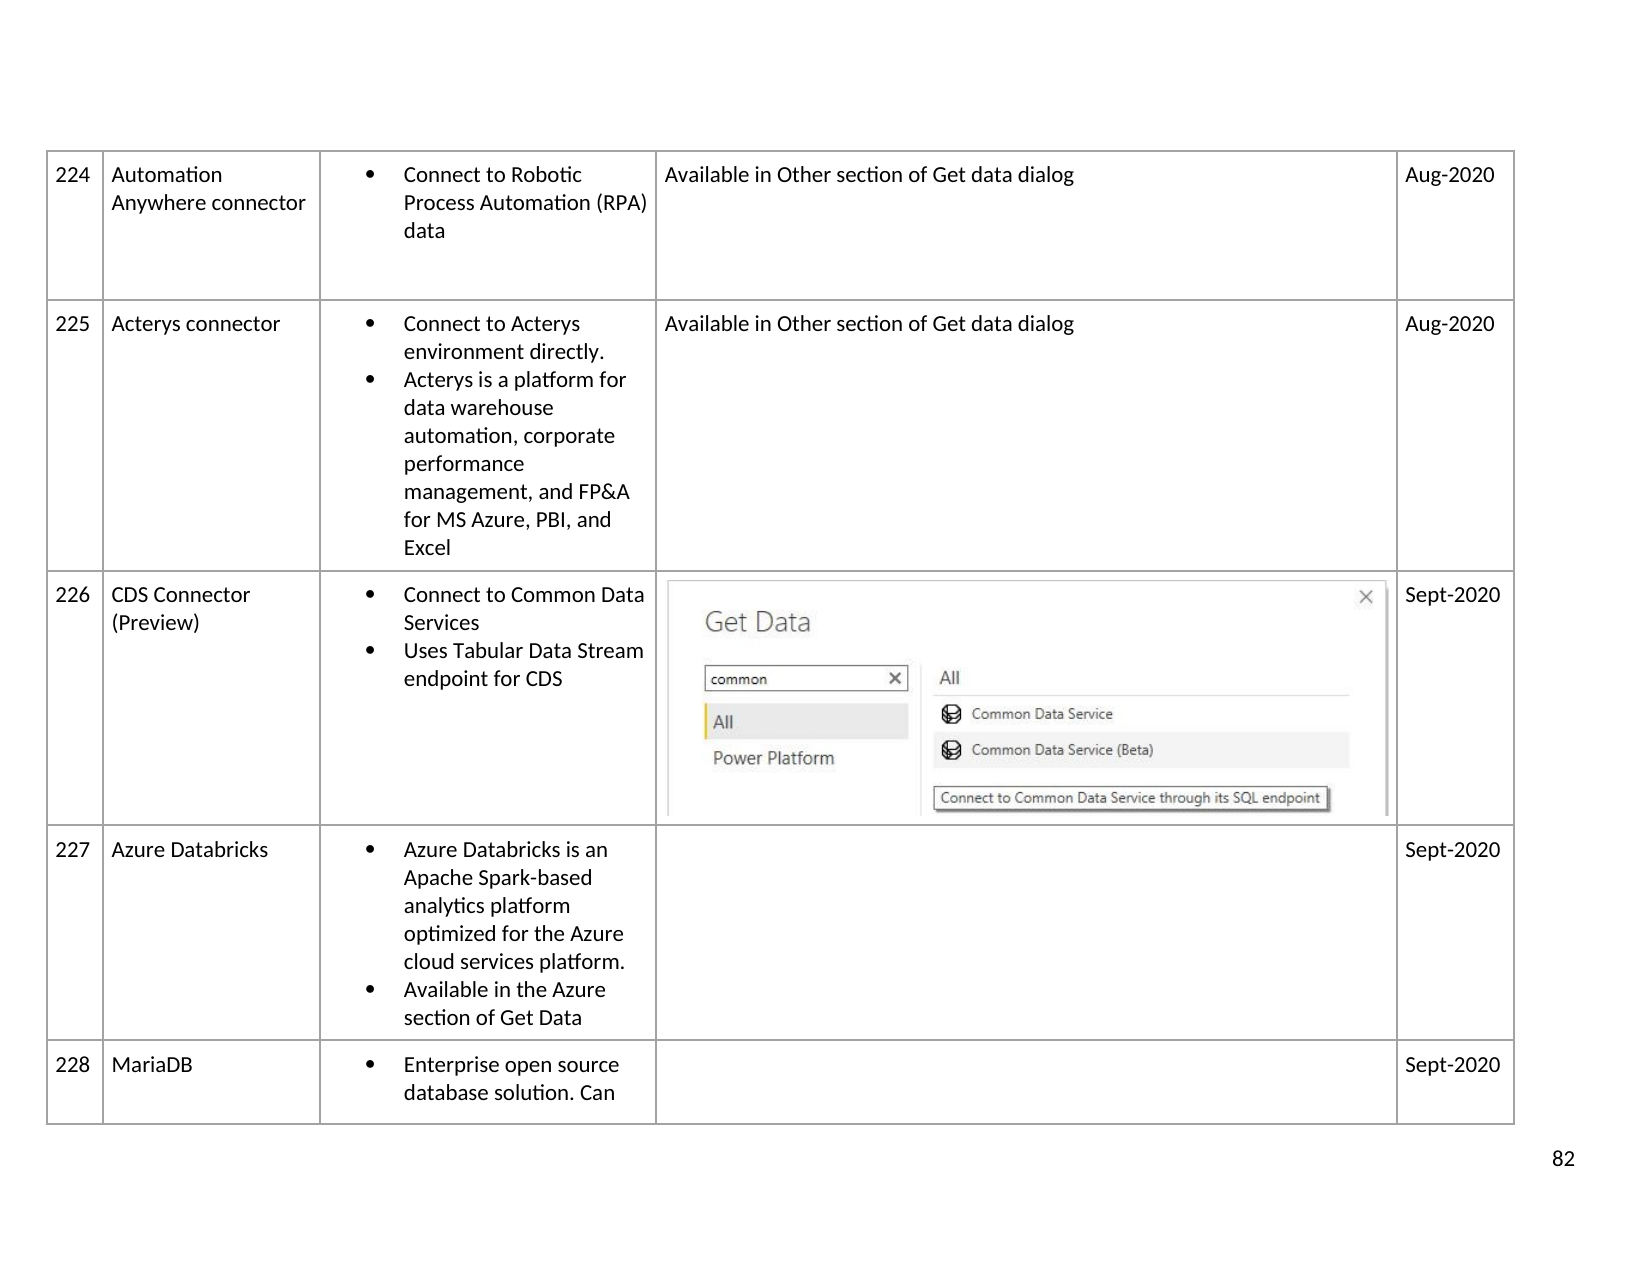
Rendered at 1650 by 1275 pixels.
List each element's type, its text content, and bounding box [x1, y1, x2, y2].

table_cell Connect to Acterys environment directly. Acterys is a platform for data warehouse automation, corporate performance management, and FP&A for MS Azure, PBI, and Excel [321, 301, 655, 570]
table_cell Connect to Robotic Process Automation (RPA) data [321, 152, 655, 299]
table_cell Acterys connector [104, 301, 319, 570]
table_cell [657, 152, 1396, 299]
table_cell Aug-2020 [1398, 152, 1513, 299]
table_cell MariaDB [104, 1041, 319, 1123]
table_cell Azure Databricks is an Apache Spark-based analytics platform optimized for the Azure cloud services platform. Available in the Azure section of Get Data [321, 826, 655, 1039]
table_cell 227 [48, 826, 102, 1039]
table_cell Sept-2020 [1398, 1041, 1513, 1123]
table_cell 226 [48, 572, 102, 824]
table_cell Sept-2020 [1398, 826, 1513, 1039]
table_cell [657, 301, 1396, 570]
table_cell Automation Anywhere connector [104, 152, 319, 299]
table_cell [321, 1041, 655, 1123]
table_cell Aug-2020 [1398, 301, 1513, 570]
table_cell 224 [48, 152, 102, 299]
table_cell Sept-2020 [1398, 572, 1513, 824]
table_cell 225 [48, 301, 102, 570]
table_cell [657, 572, 1396, 824]
table_cell Azure Databricks [104, 826, 319, 1039]
table_cell [657, 826, 1396, 1039]
picture [664, 580, 1389, 816]
table_cell 228 [48, 1041, 102, 1123]
table_cell [657, 1041, 1396, 1123]
table_cell Connect to Common Data Services Uses Tabular Data Stream endpoint for CDS [321, 572, 655, 824]
table_cell CDS Connector (Preview) [104, 572, 319, 824]
